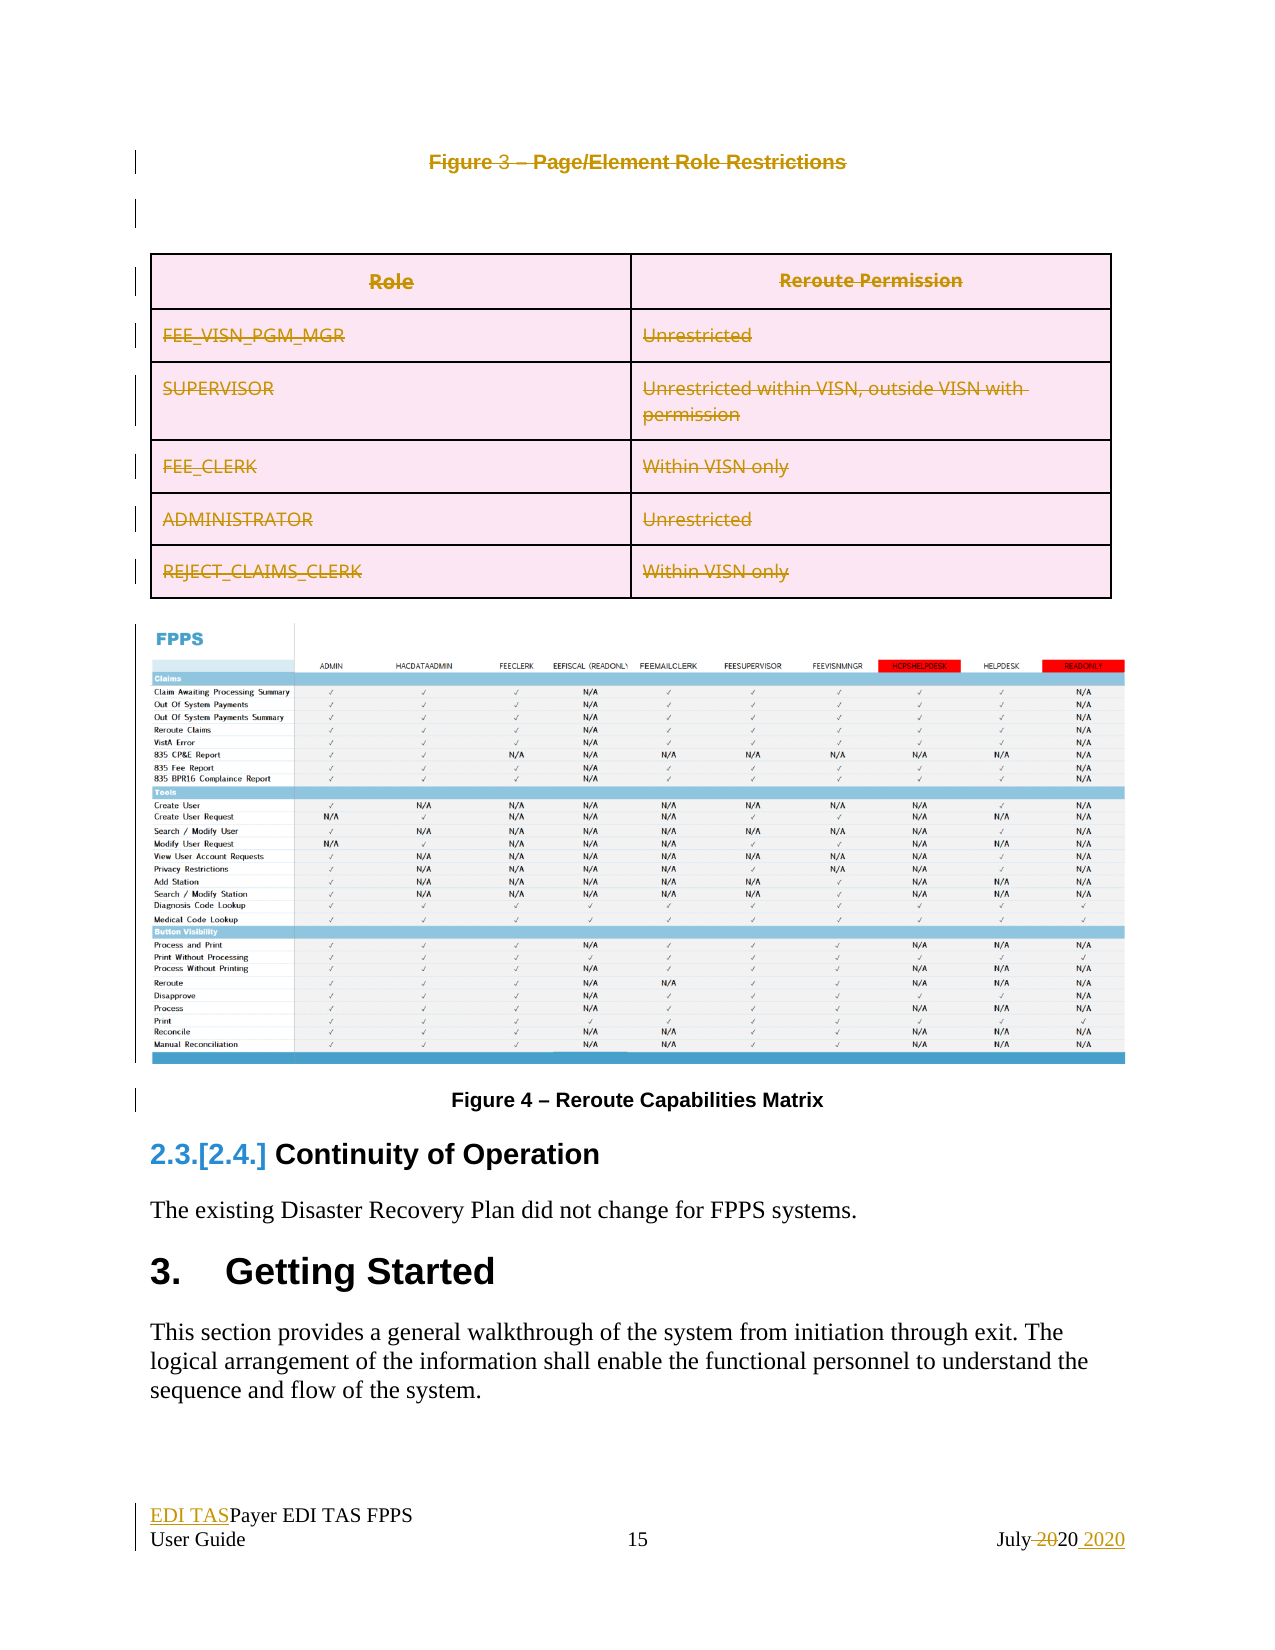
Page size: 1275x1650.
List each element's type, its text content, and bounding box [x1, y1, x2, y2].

text This section provides a general walkthrough of the system from initiation through exit. The logical arrangement of the information shall enable the functional personnel to understand the sequence and flow of the system. [150, 1317, 1125, 1404]
text The existing Disaster Recovery Plan did not change for FPPS systems. [150, 1196, 1125, 1224]
subtitle Continuity of Operation [150, 1137, 1125, 1171]
text Figure – Reroute Capabilities Matrix [150, 1088, 1125, 1112]
picture [150, 623, 1125, 1064]
subtitle Getting Started [150, 1249, 1125, 1292]
